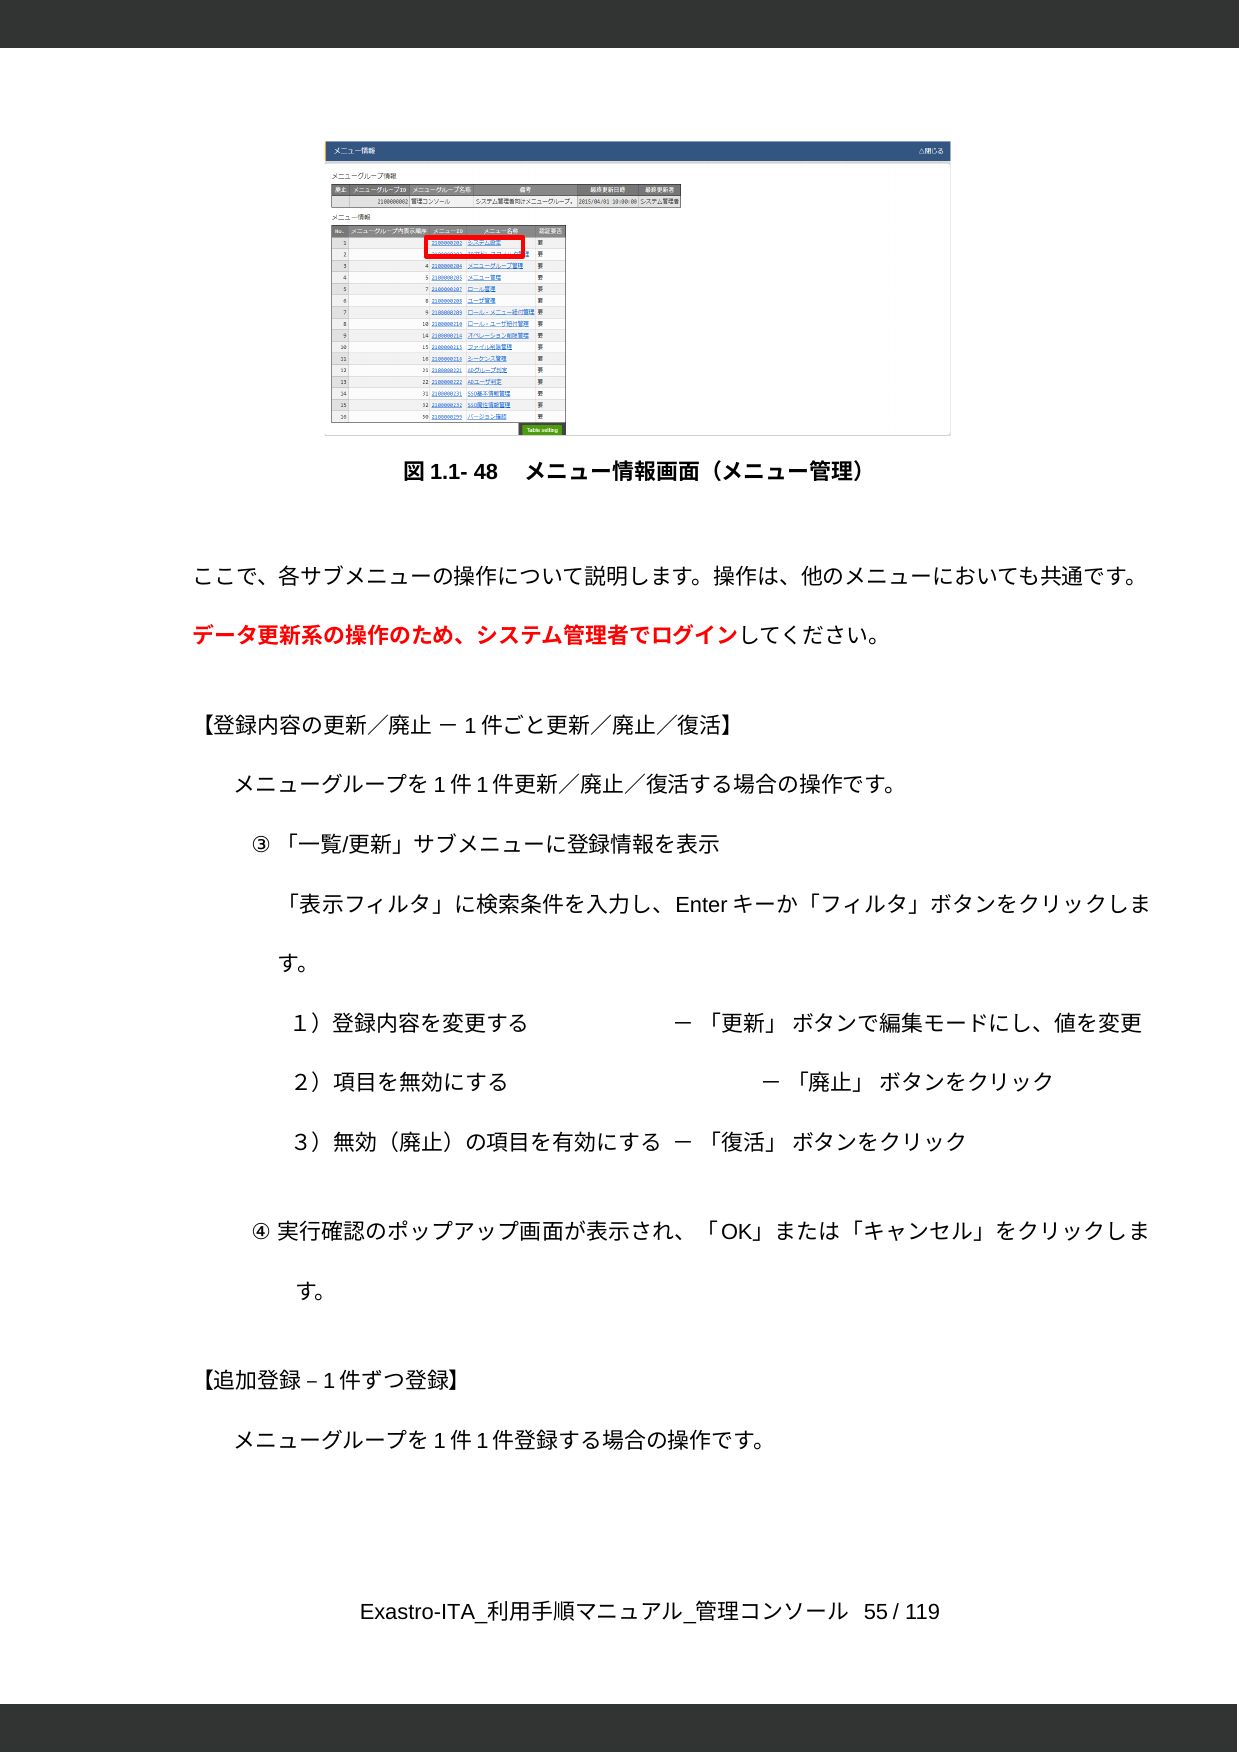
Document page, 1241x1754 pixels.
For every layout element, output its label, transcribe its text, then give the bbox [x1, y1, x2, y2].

text 【登録内容の更新／廃止 － 1件ごと更新／廃止／復活】 [192, 694, 1152, 753]
picture [324, 141, 951, 436]
text データ更新系の操作のため、システム管理者でログインしてください。 [192, 604, 1152, 664]
picture [0, 1704, 1237, 1752]
subtitle 「一覧/更新」サブメニューに登録情報を表示 [251, 813, 1152, 873]
list メニューグループを1件1件登録する場合の操作です。 [233, 1409, 1152, 1468]
text ２）項目を無効にする － 「廃止」 ボタンをクリック [278, 1051, 1152, 1111]
text 「表示フィルタ」に検索条件を入力し、Enterキーか「フィルタ」ボタンをクリックします。 [278, 873, 1152, 992]
text ３）無効（廃止）の項目を有効にする － 「復活」 ボタンをクリック [278, 1111, 1152, 1171]
text 【追加登録 – 1件ずつ登録】 [192, 1349, 1152, 1409]
subtitle 実行確認のポップアップ画面が表示され、「OK」または「キャンセル」をクリックします。 [251, 1200, 1152, 1319]
list メニューグループを1件1件更新／廃止／復活する場合の操作です。 [233, 753, 1152, 813]
text 図 1.1- 48 メニュー情報画面（メニュー管理） [148, 440, 1130, 499]
text １）登録内容を変更する － 「更新」 ボタンで編集モードにし、値を変更 [278, 992, 1152, 1051]
picture [0, 0, 1239, 48]
text ここで、各サブメニューの操作について説明します。操作は、他のメニューにおいても共通です。 [192, 545, 1152, 604]
